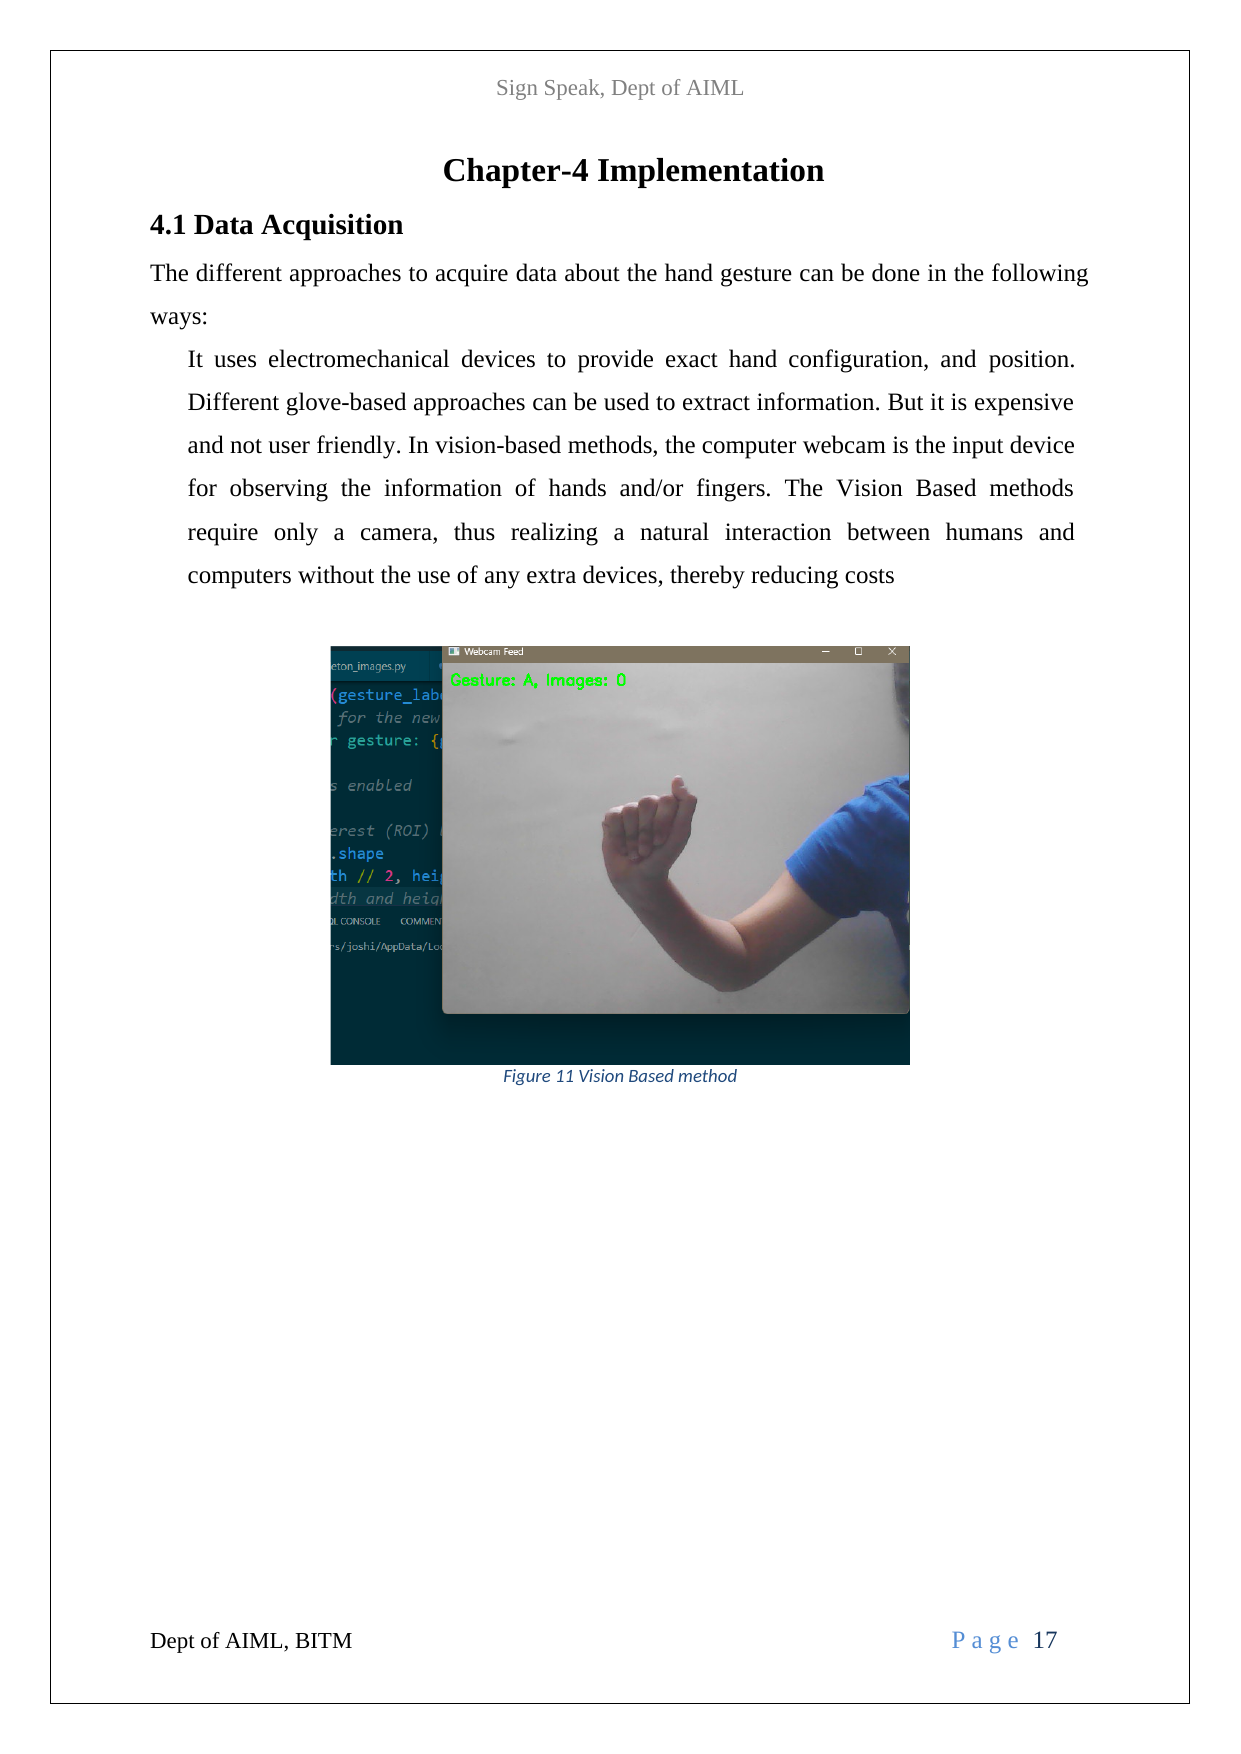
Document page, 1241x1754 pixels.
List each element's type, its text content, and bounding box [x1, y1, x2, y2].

subtitle Chapter-4 Implementation [177, 150, 1090, 188]
subtitle 4.1 Data Acquisition [150, 207, 1051, 241]
picture [367, 851, 372, 861]
picture [349, 851, 355, 858]
text It uses electromechanical devices to provide exact hand configuration, and position. Different glove-based approaches can be used to extract information. But it is expensive and not user friendly. In vision-based methods, the computer webcam is the input device for observing the information of hands and/or fingers. The Vision Based methods require only a camera, thus realizing a natural interaction between humans and computers without the use of any extra devices, thereby reducing costs [187, 344, 1075, 588]
picture [330, 646, 910, 1043]
text The different approaches to acquire data about the hand gesture can be done in the following ways: [150, 258, 1090, 330]
